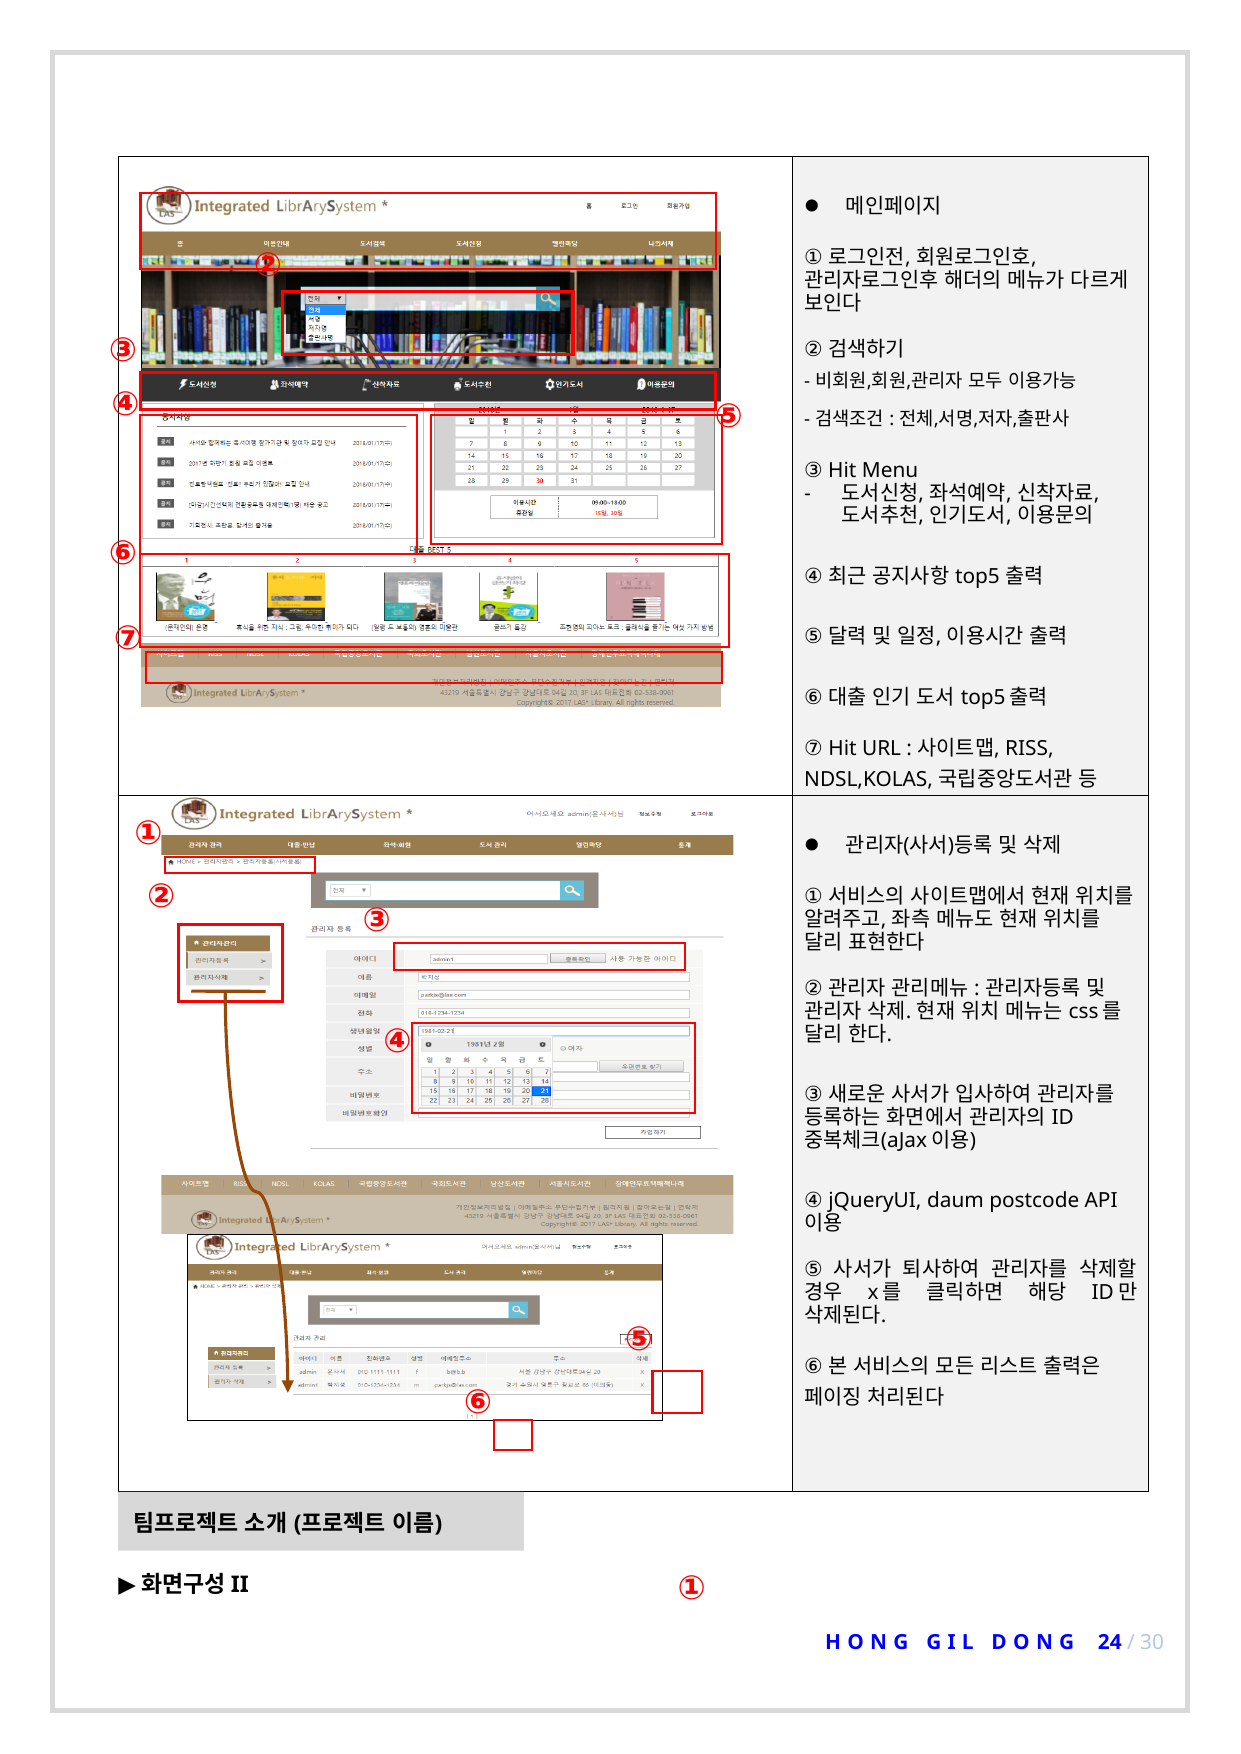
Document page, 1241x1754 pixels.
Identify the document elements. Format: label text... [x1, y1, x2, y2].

picture [147, 653, 721, 682]
picture [141, 555, 721, 646]
picture [141, 648, 721, 707]
picture [258, 270, 276, 275]
picture [141, 411, 721, 553]
picture [180, 926, 281, 1000]
text ▶ 화면구성II [118, 1566, 1122, 1599]
picture [142, 374, 714, 408]
picture [161, 796, 734, 1234]
table_header [119, 157, 792, 795]
picture [141, 185, 721, 409]
picture [141, 416, 416, 553]
picture [188, 1235, 662, 1420]
picture [654, 1372, 662, 1412]
table_cell 관리자(사서)등록 및 삭제 ① 서비스의 사이트맵에서 현재 위치를 알려주고, 좌측 메뉴도 현재 위치를 달리 표현한다 ② 관리자 관리메뉴 : 관리자등록 및 관리자 삭제. 현재 위치 메뉴는 css를 달리 한다. ③ 새로운 사서가 입사하여 관리자를 등록하는 화면에서 관리자의 ID중복체크(aJax이용) ④ jQueryUI, daum postcode API 이용 ⑤ 사서가 퇴사하여 관리자를 삭제할 경우 x를 클릭하면 해당 ID만 삭제된다. ⑥ 본 서비스의 모든 리스트 출력은 페이징 처리된다 [793, 796, 1148, 1491]
table_cell [119, 796, 792, 1491]
picture [142, 194, 715, 268]
table_header 메인페이지 ① 로그인전, 회원로그인호, 관리자로그인후 해더의 메뉴가 다르게 보인다 ② 검색하기 - 비회원,회원,관리자 모두 이용가능 - 검색조건 : 전체,서명,저자,출판사 ③ Hit Menu 도서신청, 좌석예약, 신착자료, 도서추천, 인기도서, 이용문의 ④ 최근 공지사항 top5 출력 ⑤ 달력 및 일정, 이용시간 출력 ⑥ 대출 인기 도서 top5출력 ⑦ Hit URL : 사이트맵, RISS, NDSL,KOLAS, 국립중앙도서관 등 [793, 157, 1148, 795]
picture [432, 416, 721, 543]
